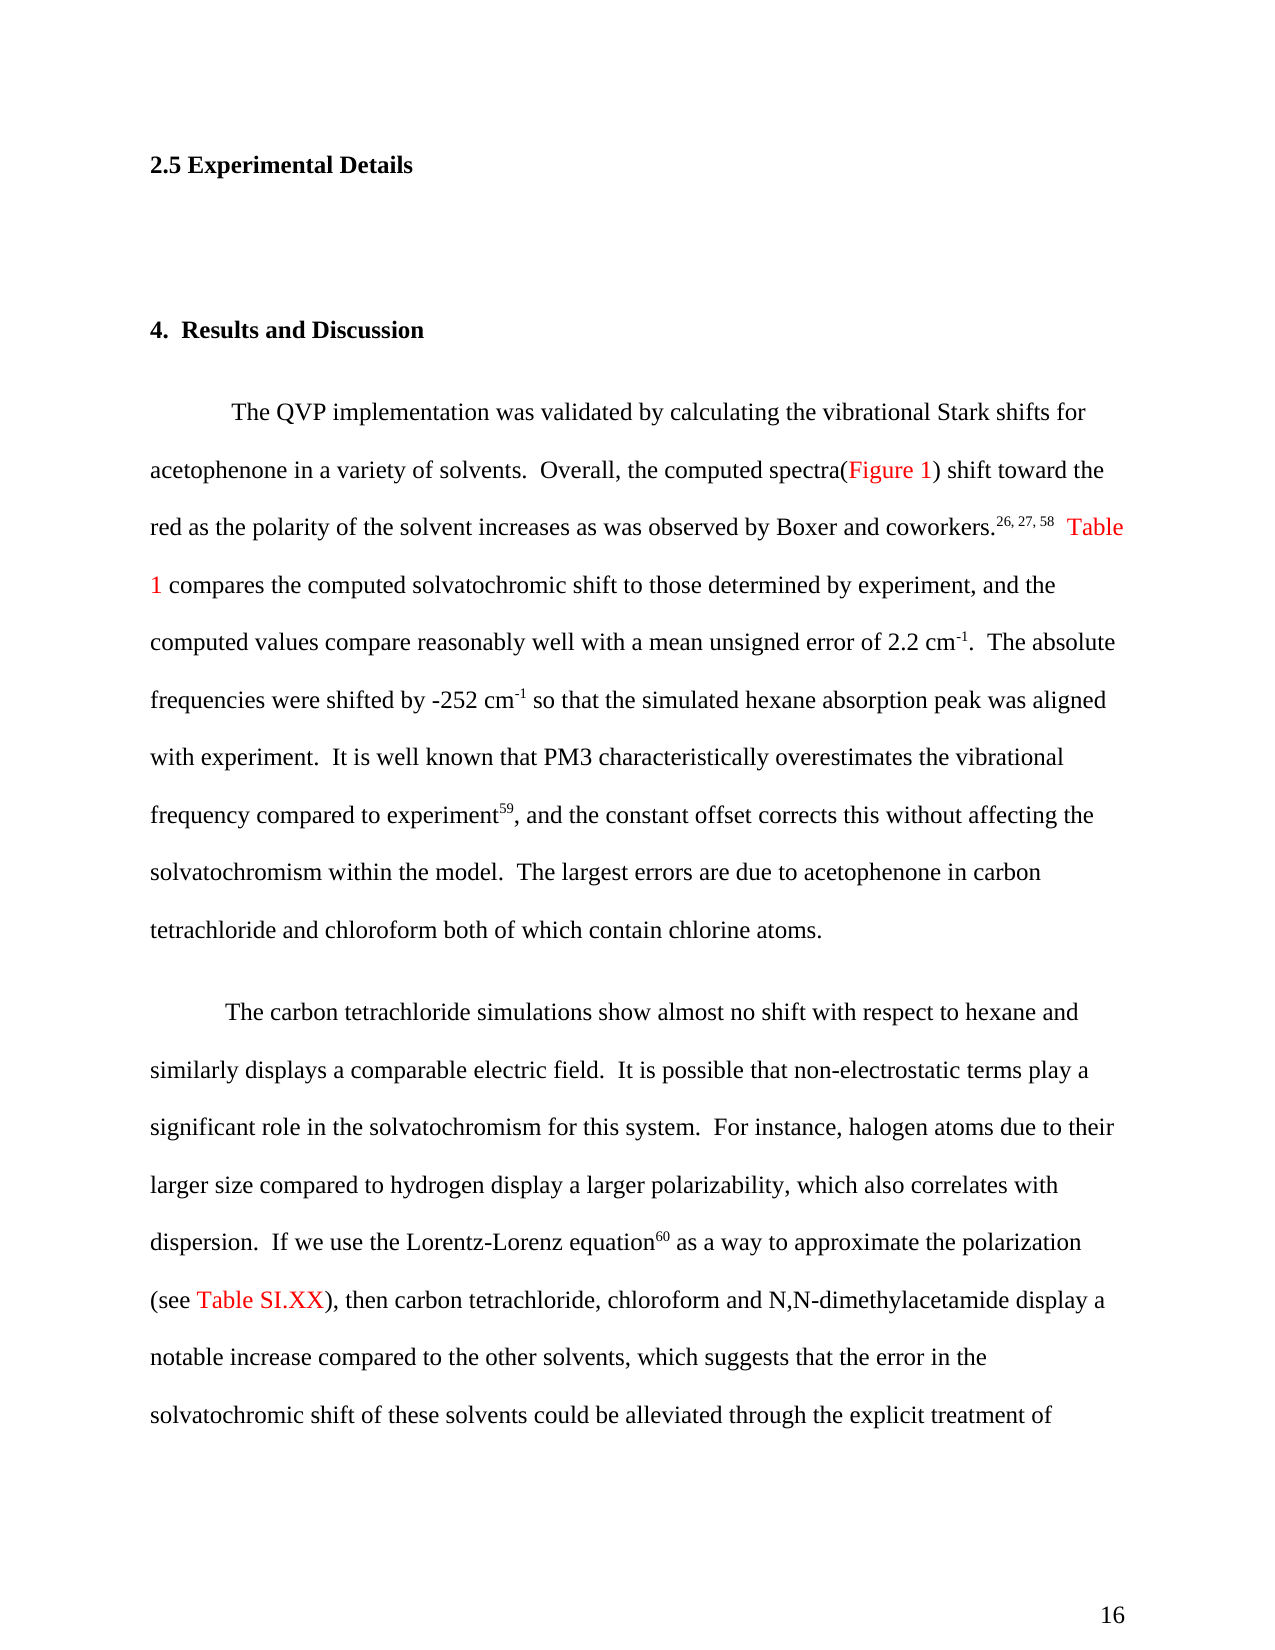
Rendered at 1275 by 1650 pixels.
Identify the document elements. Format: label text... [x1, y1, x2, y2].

text The QVP implementation was validated by calculating the vibrational Stark shifts for acetophenone in a variety of solvents. Overall, the computed spectra(Figure 1) shift toward the red as the polarity of the solvent increases as was observed by Boxer and coworkers.26, 27, 58 Table 1 compares the computed solvatochromic shift to those determined by experiment, and the computed values compare reasonably well with a mean unsigned error of 2.2 cm-1. The absolute frequencies were shifted by -252 cm-1 so that the simulated hexane absorption peak was aligned with experiment. It is well known that PM3 characteristically overestimates the vibrational frequency compared to experiment59, and the constant offset corrects this without affecting the solvatochromism within the model. The largest errors are due to acetophenone in carbon tetrachloride and chloroform both of which contain chlorine atoms. [150, 397, 1125, 944]
text 2.5 Experimental Details [150, 150, 1125, 179]
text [150, 997, 1125, 1429]
text 4. Results and Discussion [150, 315, 1125, 344]
